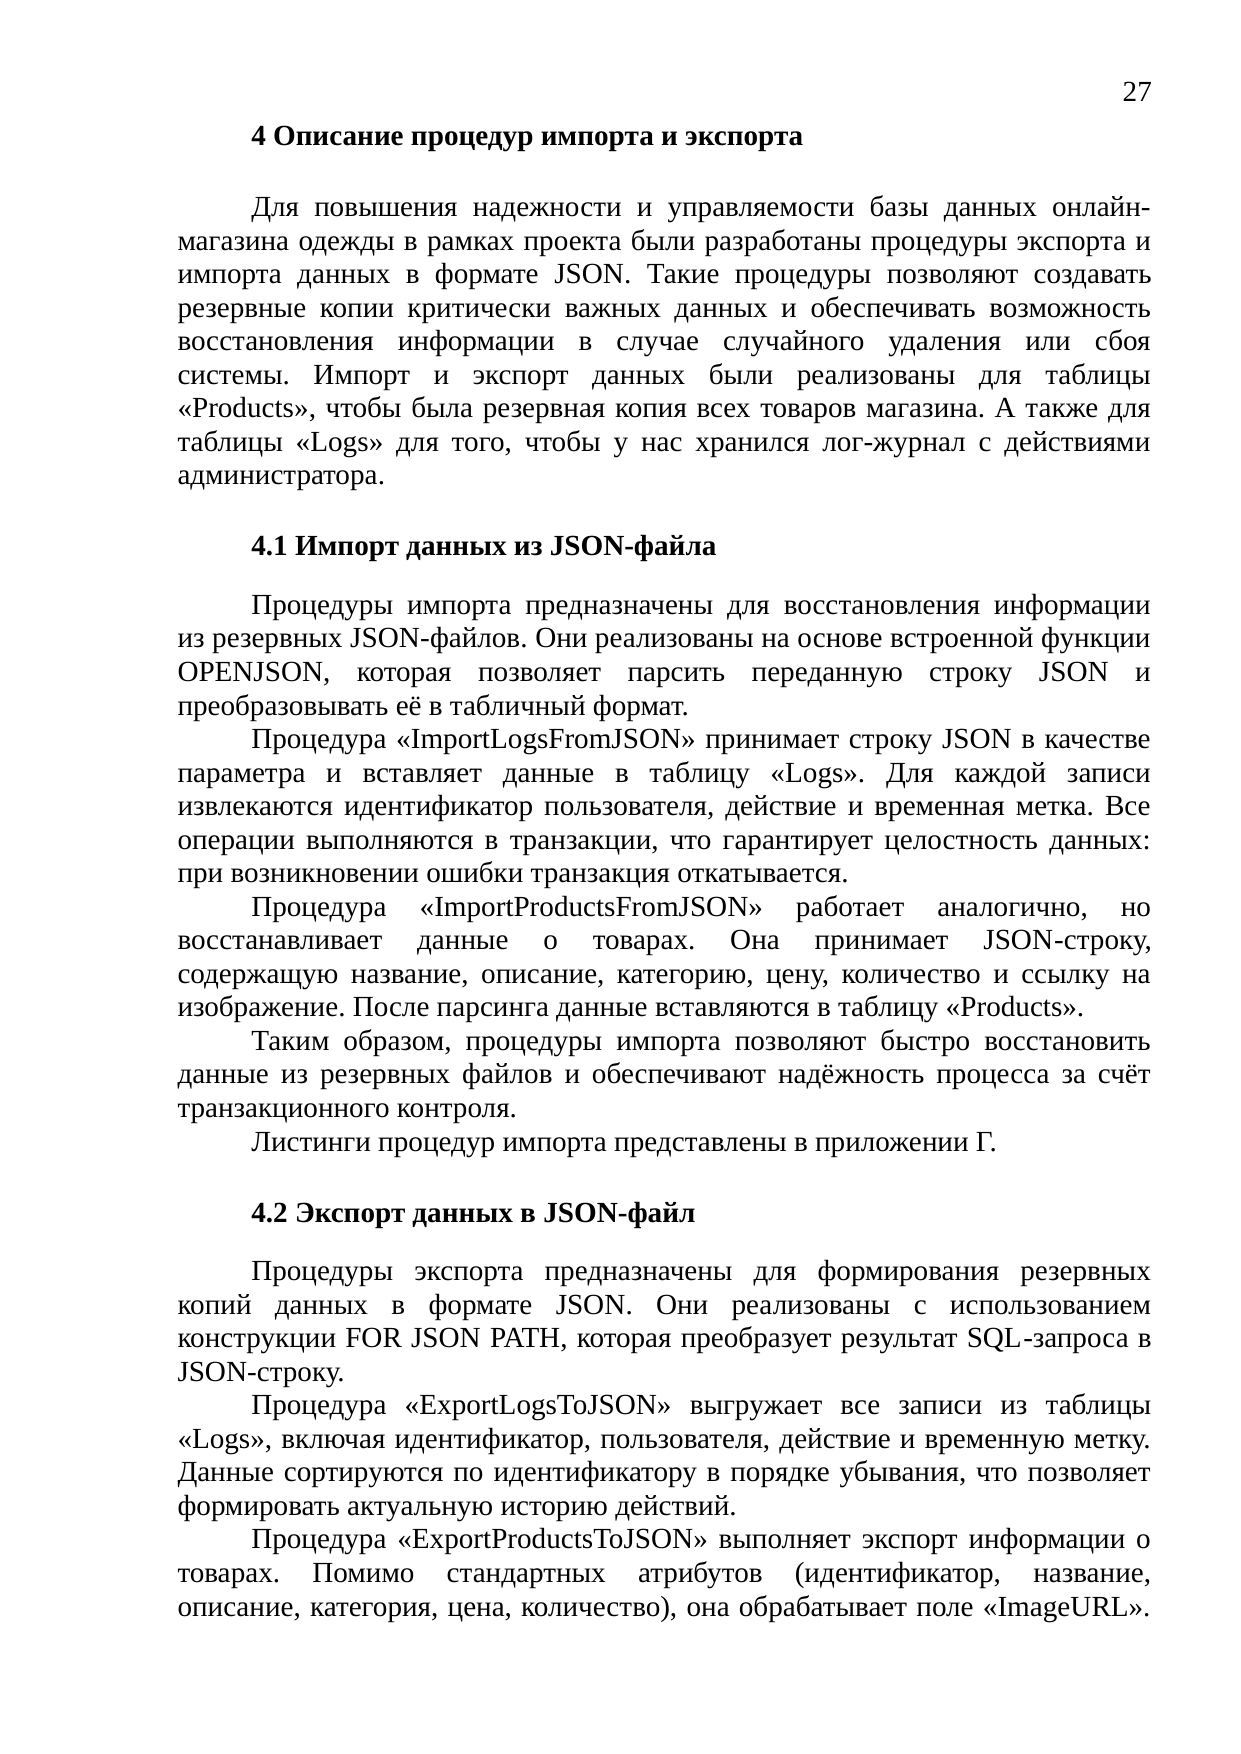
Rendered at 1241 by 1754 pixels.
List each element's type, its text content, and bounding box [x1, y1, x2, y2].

subtitle 4 Описание процедур импорта и экспорта [177, 118, 1152, 152]
text Процедуры экспорта предназначены для формирования резервных копий данных в формате JSON. Они реализованы с использованием конструкции FOR JSON PATH, которая преобразует результат SQL‑запроса в JSON‑строку. [177, 1253, 1152, 1387]
text Процедура «ImportLogsFromJSON» принимает строку JSON в качестве параметра и вставляет данные в таблицу «Logs». Для каждой записи извлекаются идентификатор пользователя, действие и временная метка. Все операции выполняются в транзакции, что гарантирует целостность данных: при возникновении ошибки транзакция откатывается. [177, 721, 1152, 889]
text Процедура «ExportLogsToJSON» выгружает все записи из таблицы «Logs», включая идентификатор, пользователя, действие и временную метку. Данные сортируются по идентификатору в порядке убывания, что позволяет формировать актуальную историю действий. [177, 1387, 1152, 1522]
text Таким образом, процедуры импорта позволяют быстро восстановить данные из резервных файлов и обеспечивают надёжность процесса за счёт транзакционного контроля. [177, 1023, 1152, 1124]
text Для повышения надежности и управляемости базы данных онлайн-магазина одежды в рамках проекта были разработаны процедуры экспорта и импорта данных в формате JSON. Такие процедуры позволяют создавать резервные копии критически важных данных и обеспечивать возможность восстановления информации в случае случайного удаления или сбоя системы. Импорт и экспорт данных были реализованы для таблицы «Products», чтобы была резервная копия всех товаров магазина. А также для таблицы «Logs» для того, чтобы у нас хранился лог-журнал с действиями администратора. [177, 189, 1152, 491]
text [177, 1522, 1152, 1622]
text Листинги процедур импорта представлены в приложении Г. [177, 1124, 1152, 1157]
subtitle 4.1 Импорт данных из JSON-файла [177, 528, 1152, 562]
text Процедура «ImportProductsFromJSON» работает аналогично, но восстанавливает данные о товарах. Она принимает JSON‑строку, содержащую название, описание, категорию, цену, количество и ссылку на изображение. После парсинга данные вставляются в таблицу «Products». [177, 889, 1152, 1023]
subtitle 4.2 Экспорт данных в JSON-файл [177, 1195, 1152, 1228]
text Процедуры импорта предназначены для восстановления информации из резервных JSON‑файлов. Они реализованы на основе встроенной функции OPENJSON, которая позволяет парсить переданную строку JSON и преобразовывать её в табличный формат. [177, 587, 1152, 721]
